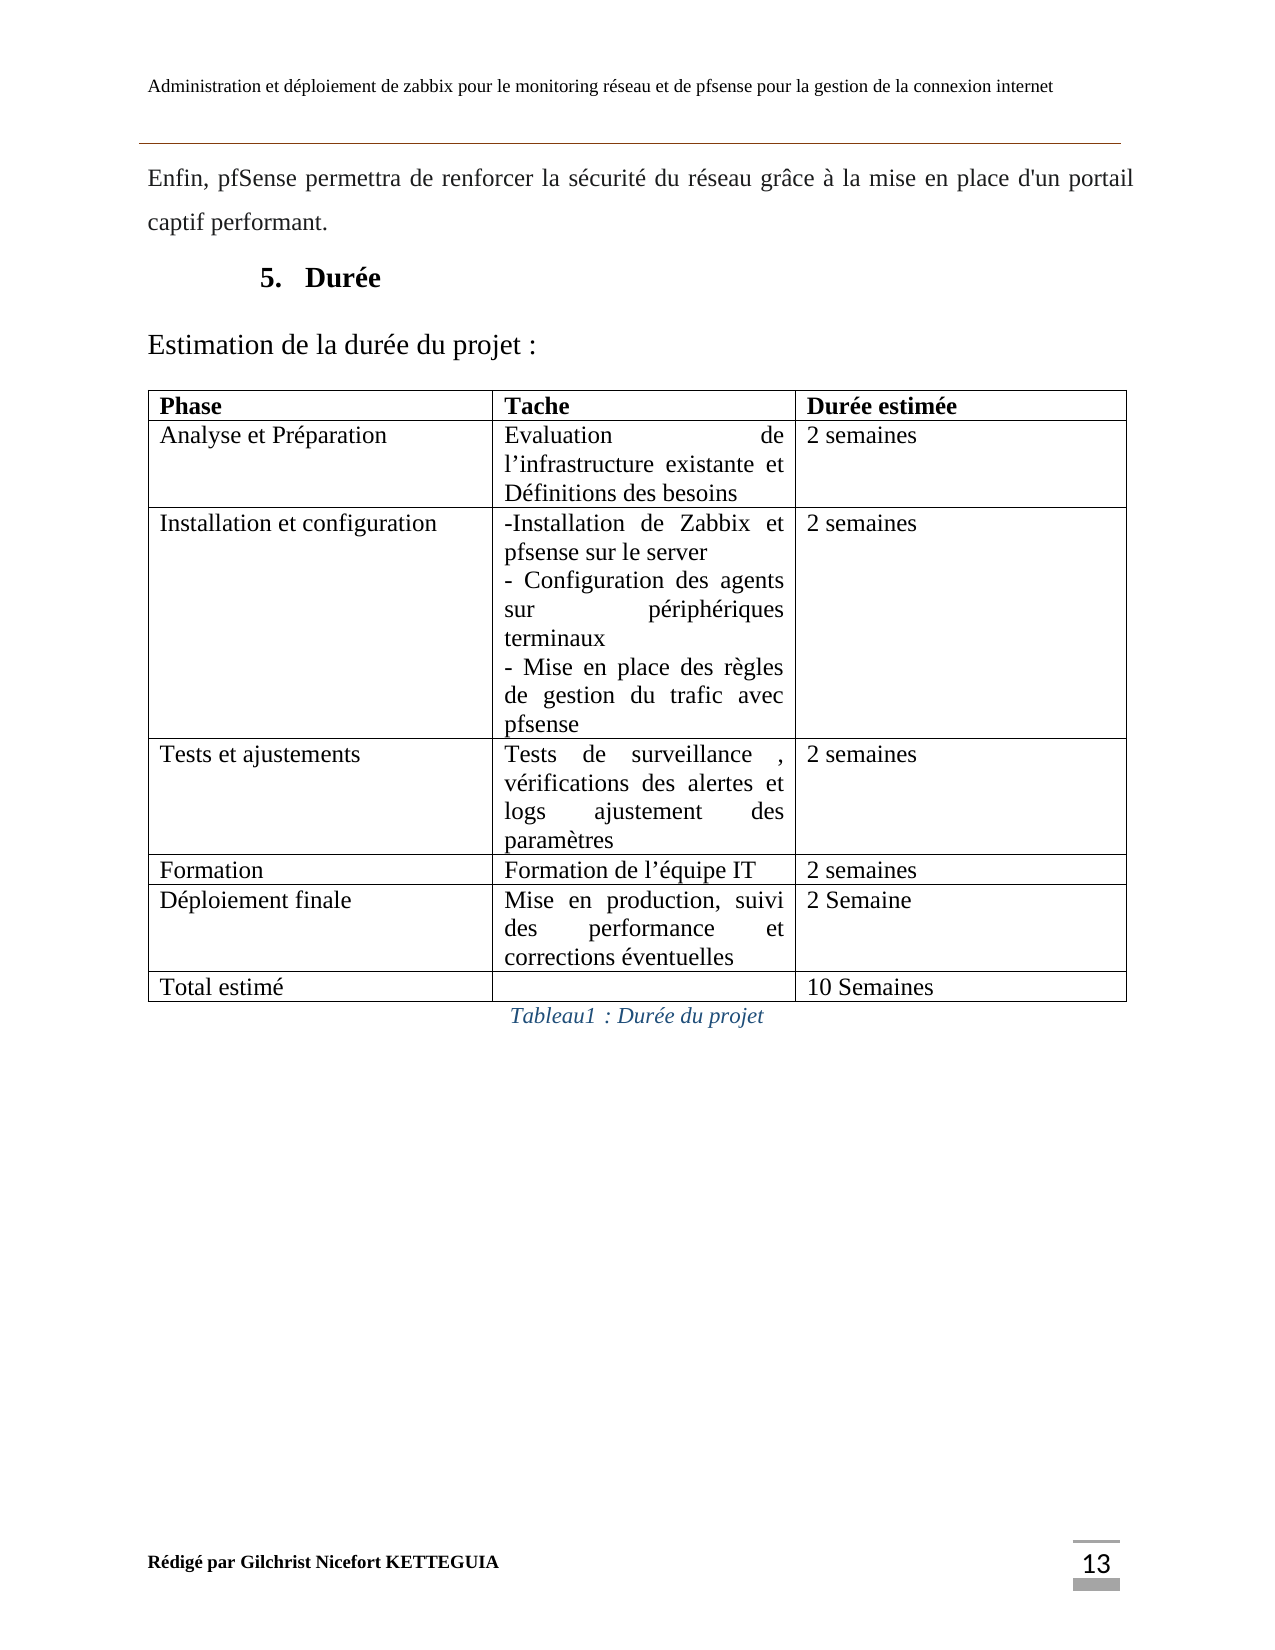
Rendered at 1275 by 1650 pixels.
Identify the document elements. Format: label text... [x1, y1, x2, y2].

subtitle Estimation de la durée du projet : [147, 327, 1135, 360]
table_cell Formation [149, 855, 492, 884]
list Durée [260, 260, 1128, 294]
table_cell Tests de surveillance , vérifications des alertes et logs ajustement des paramètres [493, 739, 795, 854]
table_cell 10 Semaines [796, 972, 1126, 1001]
table_cell Formation de l’équipe IT [493, 855, 795, 884]
table_cell Total estimé [149, 972, 492, 1001]
table_cell Analyse et Préparation [149, 421, 492, 507]
table_cell Evaluation de l’infrastructure existante et Définitions des besoins [493, 421, 795, 507]
table_cell Déploiement finale [149, 885, 492, 971]
text Tableau1 : Durée du projet [147, 1002, 1128, 1028]
table_cell Tests et ajustements [149, 739, 492, 854]
table_cell Installation et configuration [149, 508, 492, 738]
table_header Phase [149, 391, 492, 419]
table_cell -Installation de Zabbix et pfsense sur le server - Configuration des agents sur périphériques terminaux - Mise en place des règles de gestion du trafic avec pfsense [493, 508, 795, 738]
table_header Tache [493, 391, 795, 419]
table_cell 2 semaines [796, 739, 1126, 854]
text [147, 148, 1135, 235]
table_cell [493, 972, 795, 1001]
table_header Durée estimée [796, 391, 1126, 419]
table_cell 2 semaines [796, 855, 1126, 884]
table_cell 2 semaines [796, 421, 1126, 507]
table_cell 2 semaines [796, 508, 1126, 738]
table_cell Mise en production, suivi des performance et corrections éventuelles [493, 885, 795, 971]
table_cell 2 Semaine [796, 885, 1126, 971]
